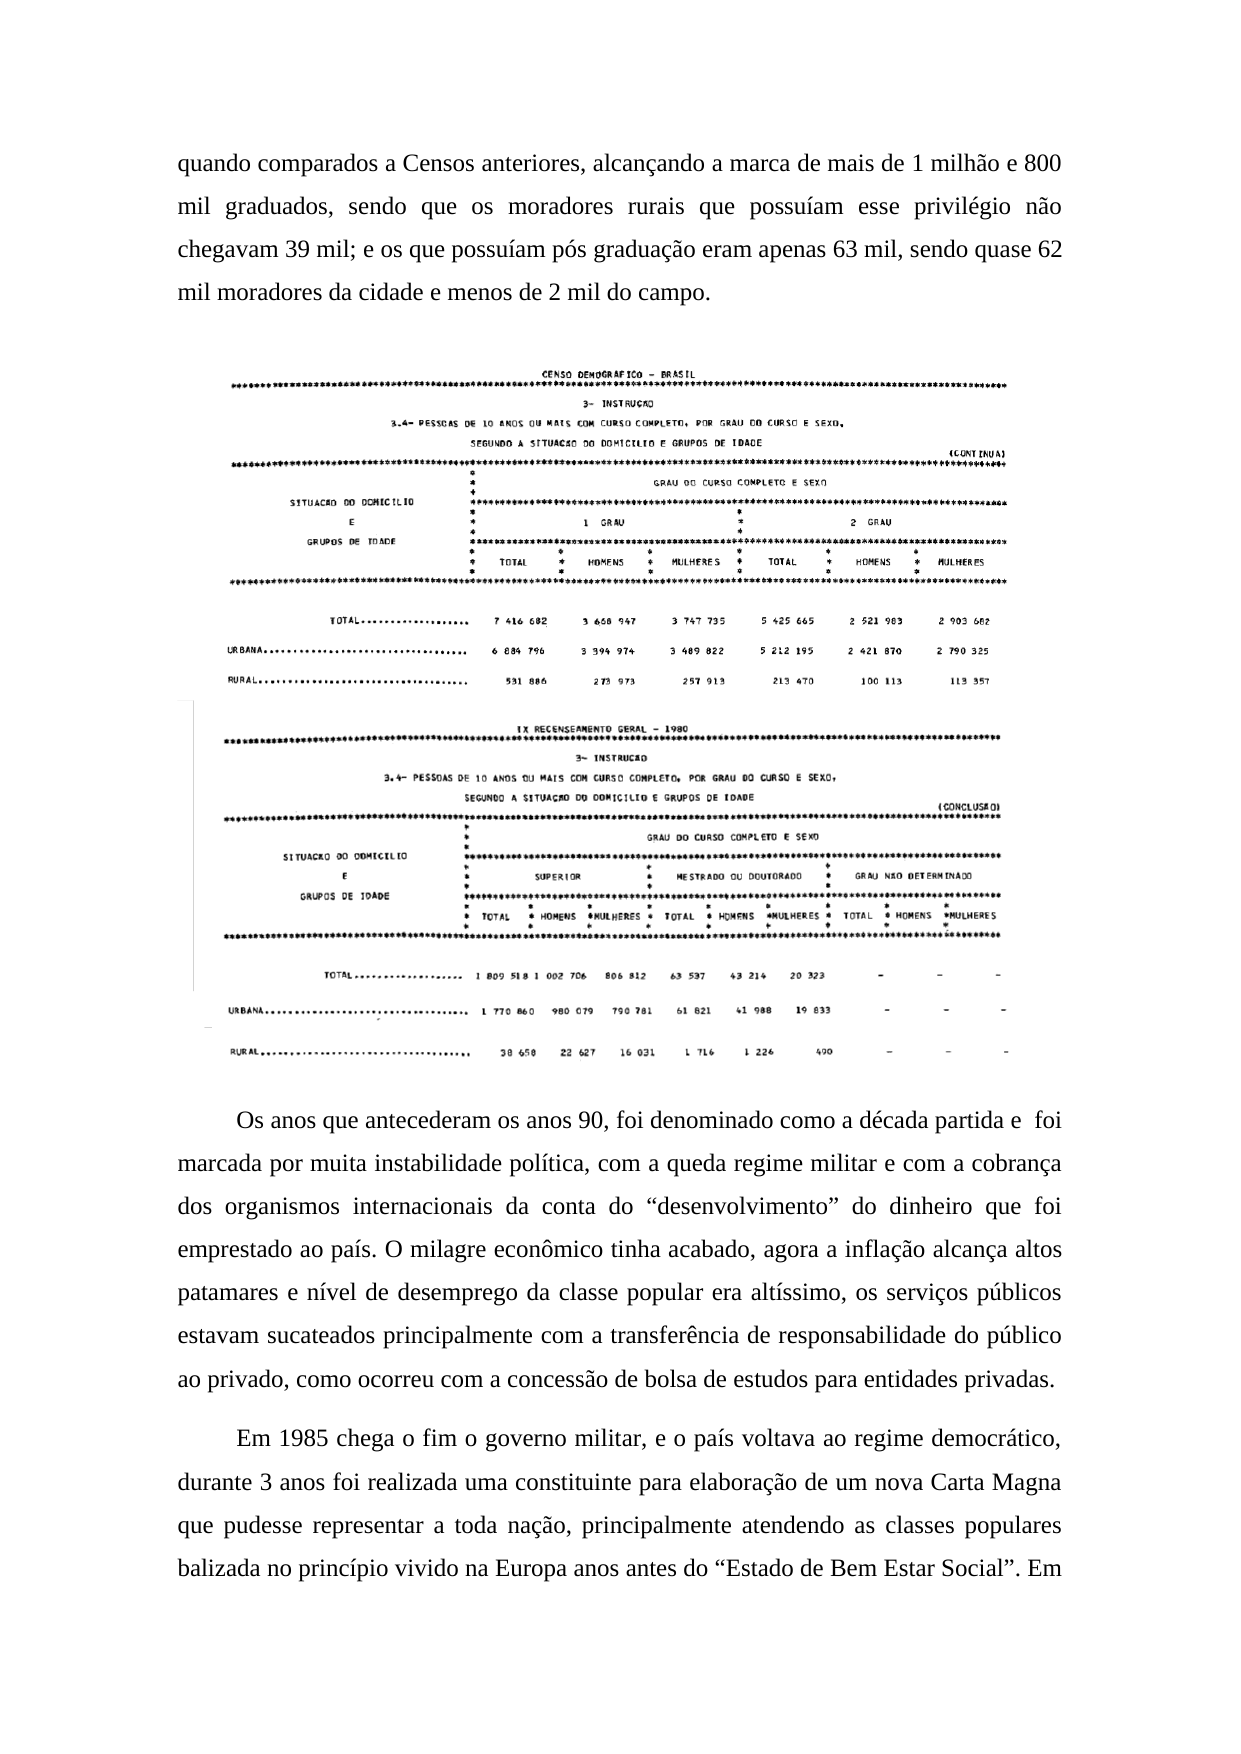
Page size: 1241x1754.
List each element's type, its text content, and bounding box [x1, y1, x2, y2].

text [177, 1423, 1063, 1582]
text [177, 148, 1063, 306]
text Os anos que antecederam os anos 90, foi denominado como a década partida e foi marcada por muita instabilidade política, com a queda regime militar e com a cobrança dos organismos internacionais da conta do “desenvolvimento” do dinheiro que foi emprestado ao país. O milagre econômico tinha acabado, agora a inflação alcança altos patamares e nível de desemprego da classe popular era altíssimo, os serviços públicos estavam sucateados principalmente com a transferência de responsabilidade do público ao privado, como ocorreu com a concessão de bolsa de estudos para entidades privadas. [177, 1105, 1063, 1392]
picture [177, 336, 1063, 1074]
